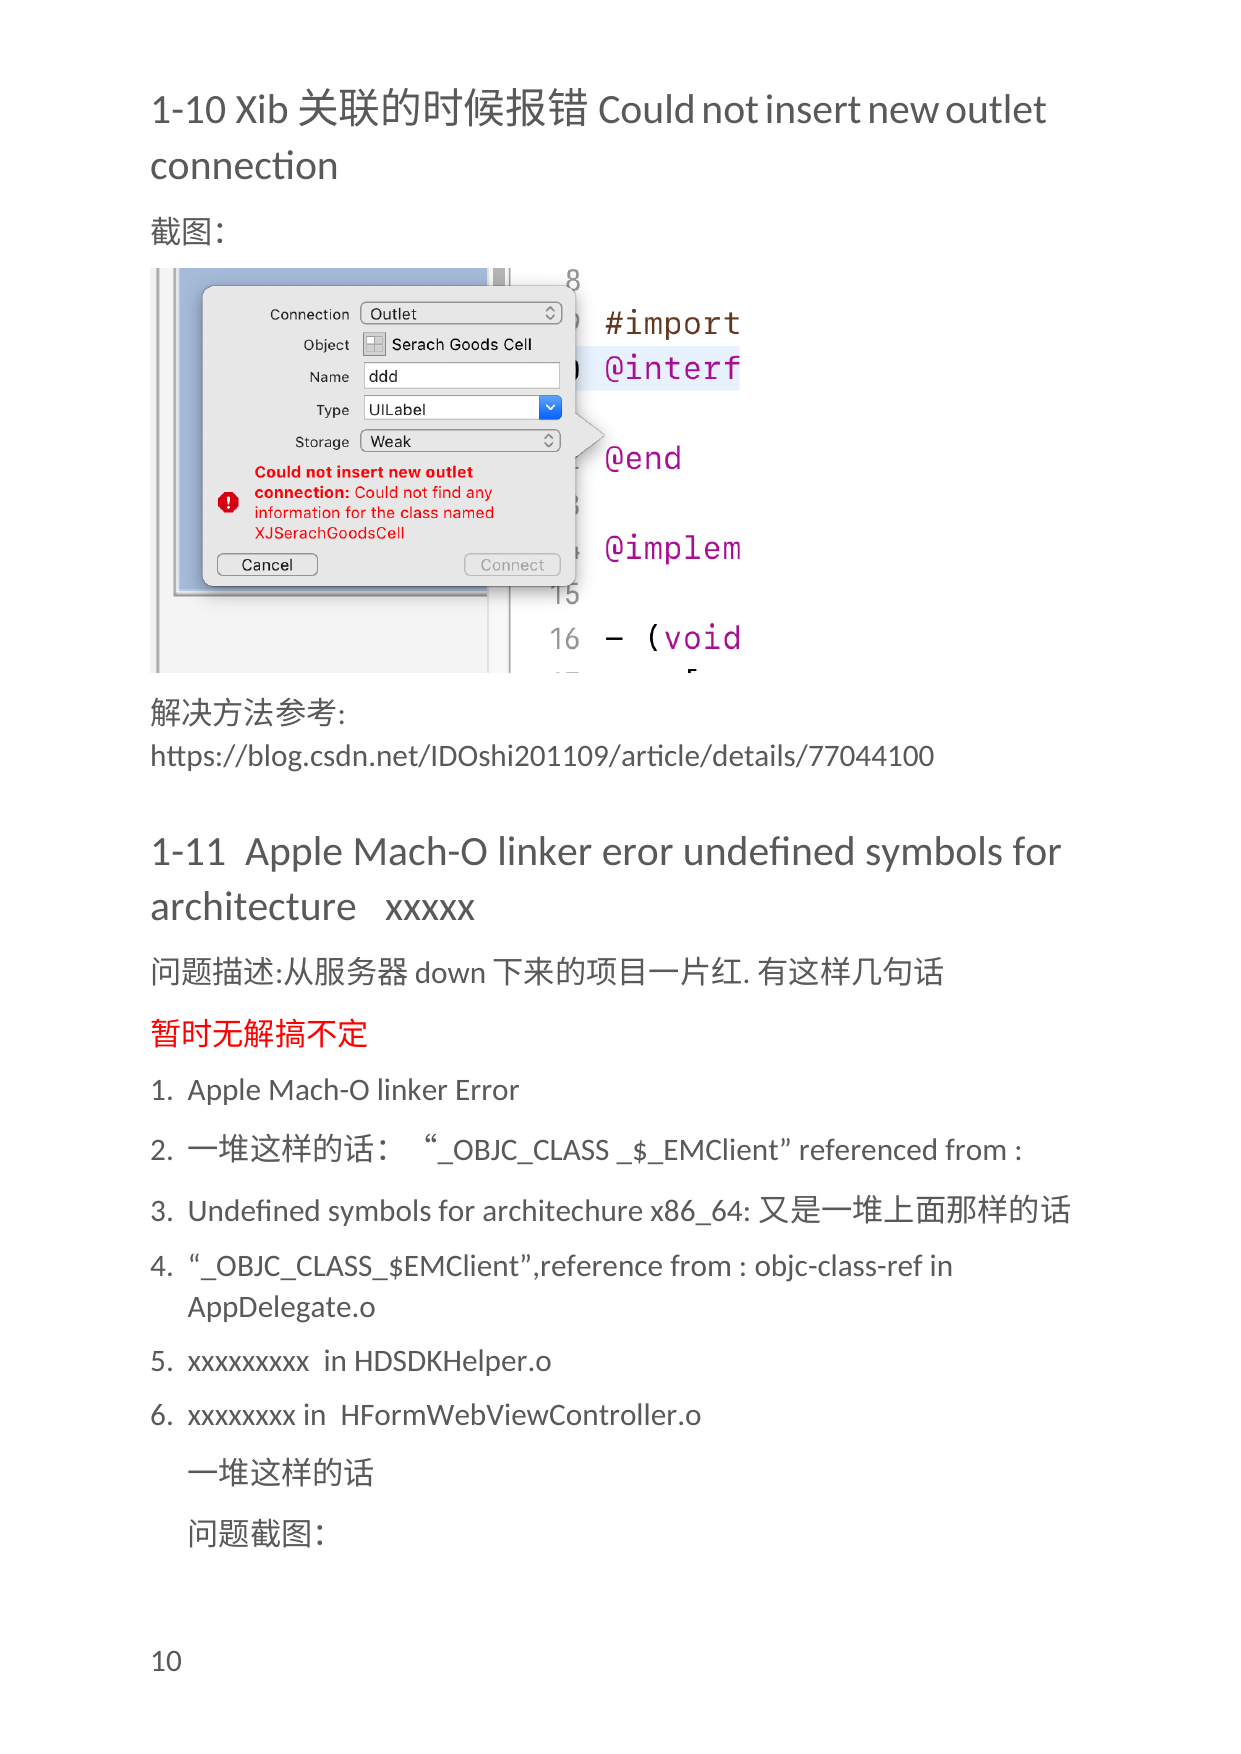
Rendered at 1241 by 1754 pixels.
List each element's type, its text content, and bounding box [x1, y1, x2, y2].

list 一堆这样的话：“_OBJC_CLASS _$_EMClient” referenced from : [150, 1124, 1090, 1169]
text 问题描述:从服务器down下来的项目一片红. 有这样几句话 [150, 948, 1090, 993]
picture [150, 268, 740, 673]
text 暂时无解搞不定 [150, 1009, 1090, 1054]
list xxxxxxxx in HFormWebViewController.o [150, 1395, 1090, 1433]
list xxxxxxxxx in HDSDKHelper.o [150, 1341, 1090, 1379]
list 问题截图： [187, 1509, 1090, 1555]
text 解决方法参考: https://blog.csdn.net/IDOshi201109/article/details/77044100 [150, 688, 1090, 774]
list “_OBJC_CLASS_$EMClient”,reference from : objc-class-ref in AppDelegate.o [150, 1246, 1090, 1326]
subtitle 1-11 Apple Mach-O linker eror undefined symbols for architecture xxxxx [150, 825, 1090, 931]
list Apple Mach-O linker Error [150, 1070, 1090, 1108]
text 截图： [150, 207, 1090, 252]
list 一堆这样的话 [187, 1448, 1090, 1493]
list Undefined symbols for architechure x86_64: 又是一堆上面那样的话 [150, 1185, 1090, 1230]
subtitle 1-10 Xib关联的时候报错 Could not insert new outlet connection [150, 75, 1090, 190]
